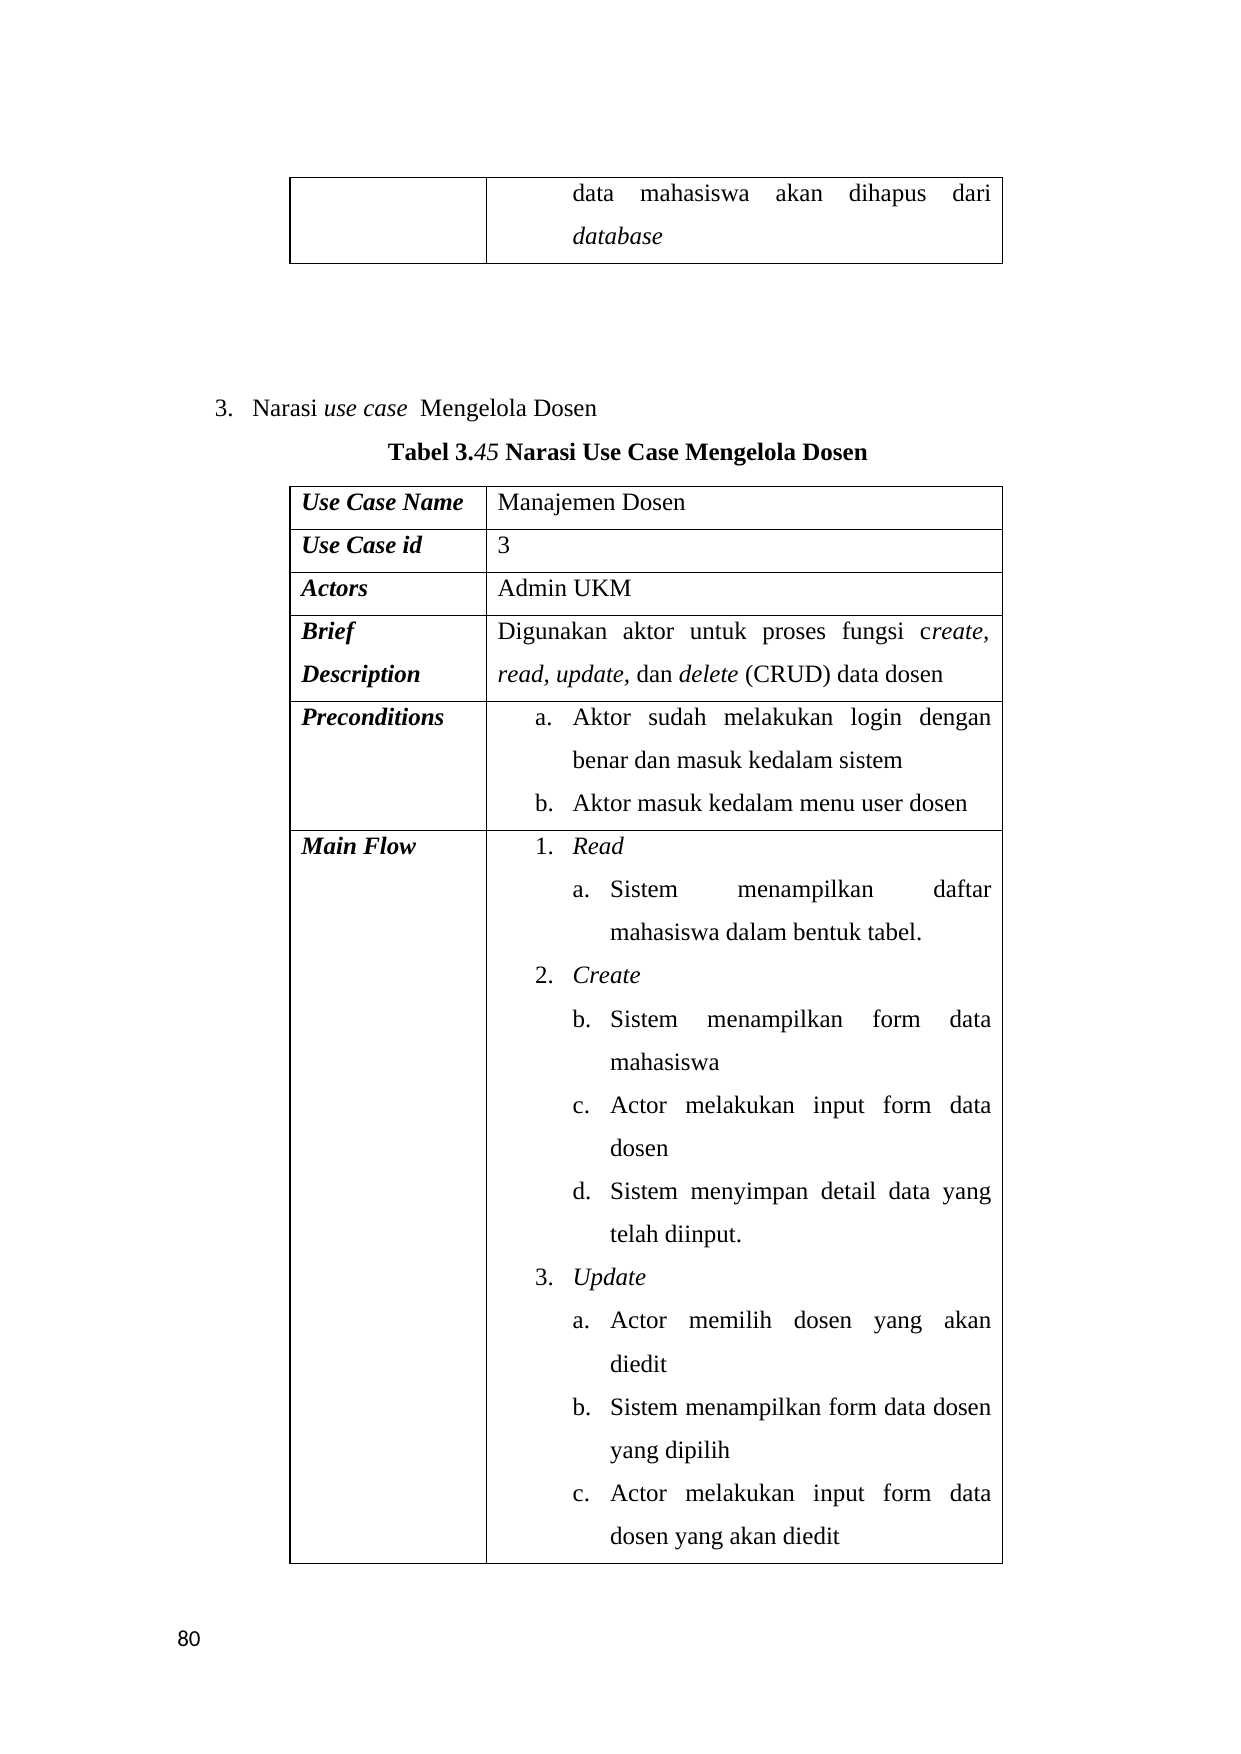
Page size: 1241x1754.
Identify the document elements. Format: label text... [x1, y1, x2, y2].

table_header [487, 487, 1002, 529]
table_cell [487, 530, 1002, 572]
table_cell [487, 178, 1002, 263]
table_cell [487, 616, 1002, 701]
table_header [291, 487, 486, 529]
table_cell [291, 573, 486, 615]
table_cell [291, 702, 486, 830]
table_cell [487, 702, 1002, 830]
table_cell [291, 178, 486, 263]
text 3. Narasi use case Mengelola Dosen [177, 393, 1003, 422]
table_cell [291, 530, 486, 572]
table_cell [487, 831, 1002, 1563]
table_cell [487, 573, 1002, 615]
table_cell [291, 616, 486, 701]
text Tabel 3.45 Narasi Use Case Mengelola Dosen [177, 437, 1003, 465]
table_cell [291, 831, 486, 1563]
